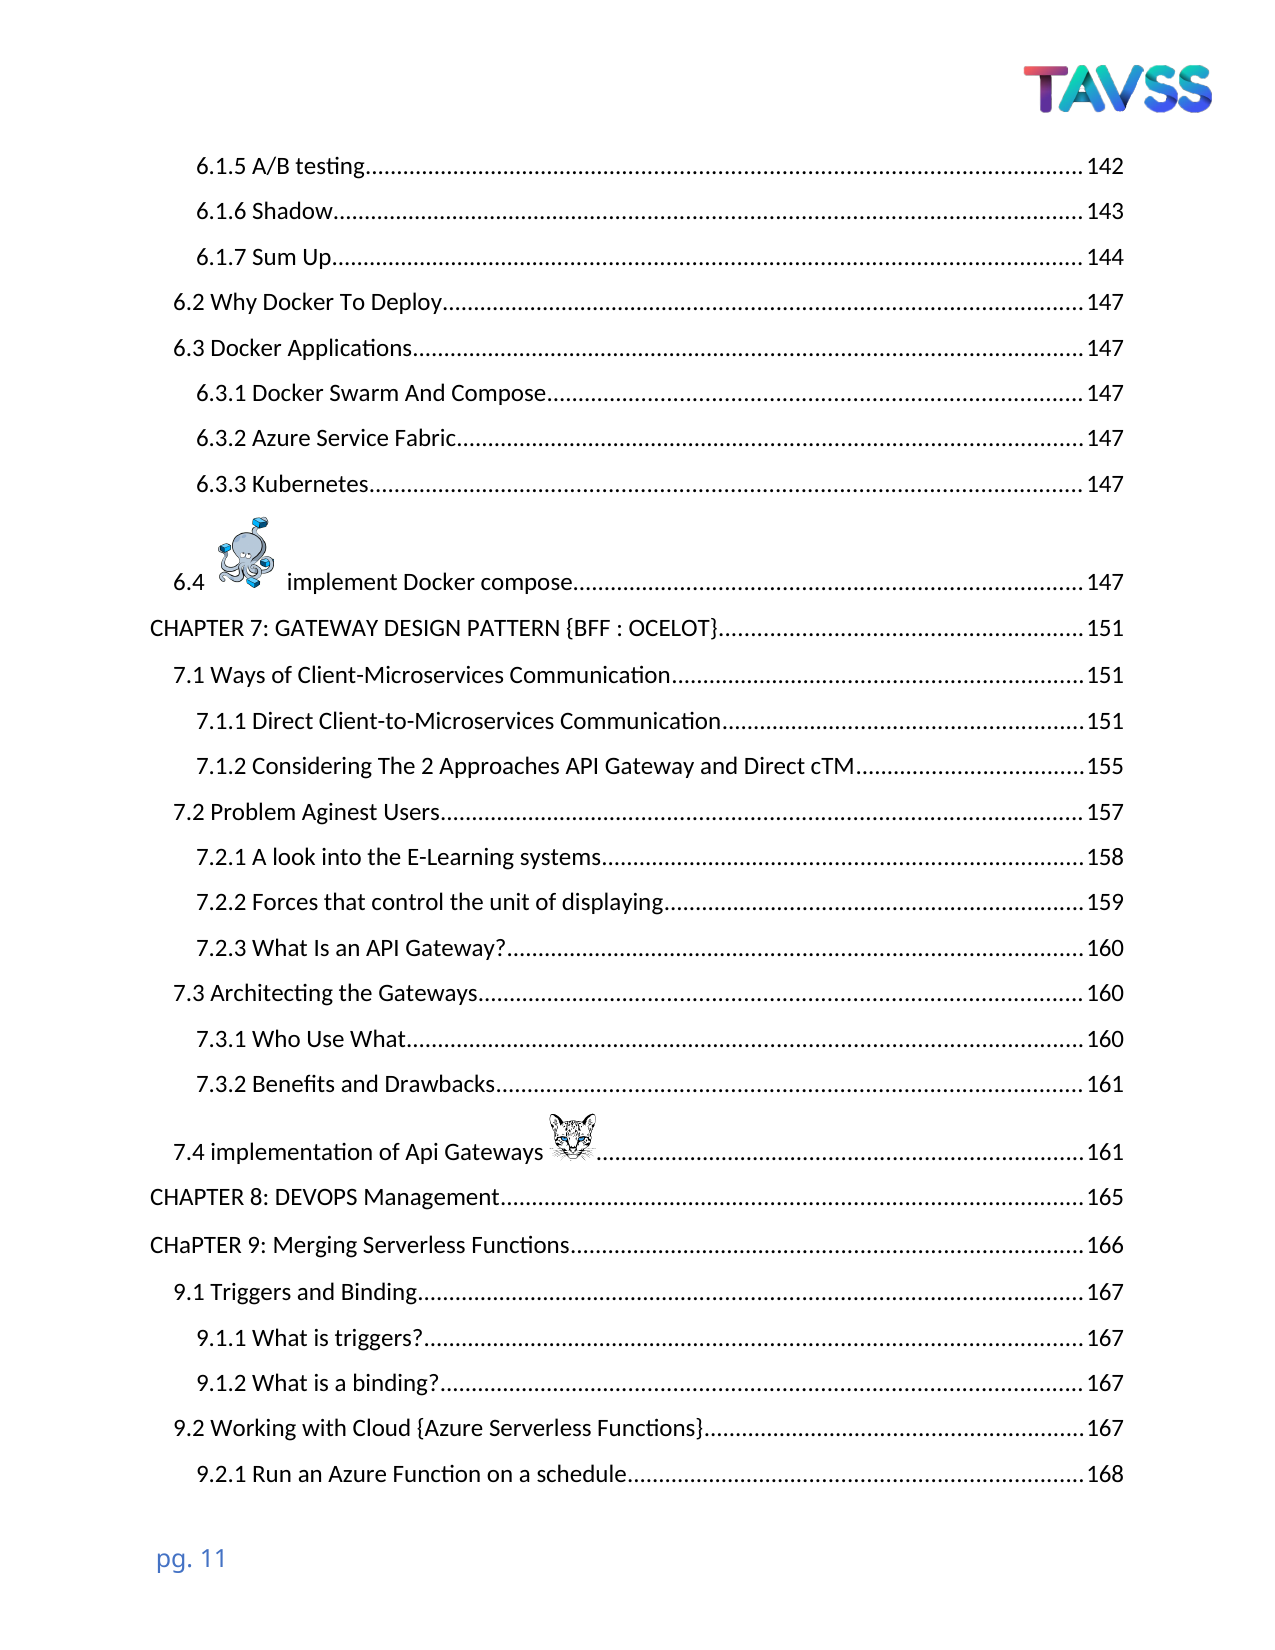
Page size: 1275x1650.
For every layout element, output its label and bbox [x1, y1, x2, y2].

picture [549, 1113, 596, 1161]
picture [210, 513, 281, 591]
picture [1002, 41, 1236, 135]
